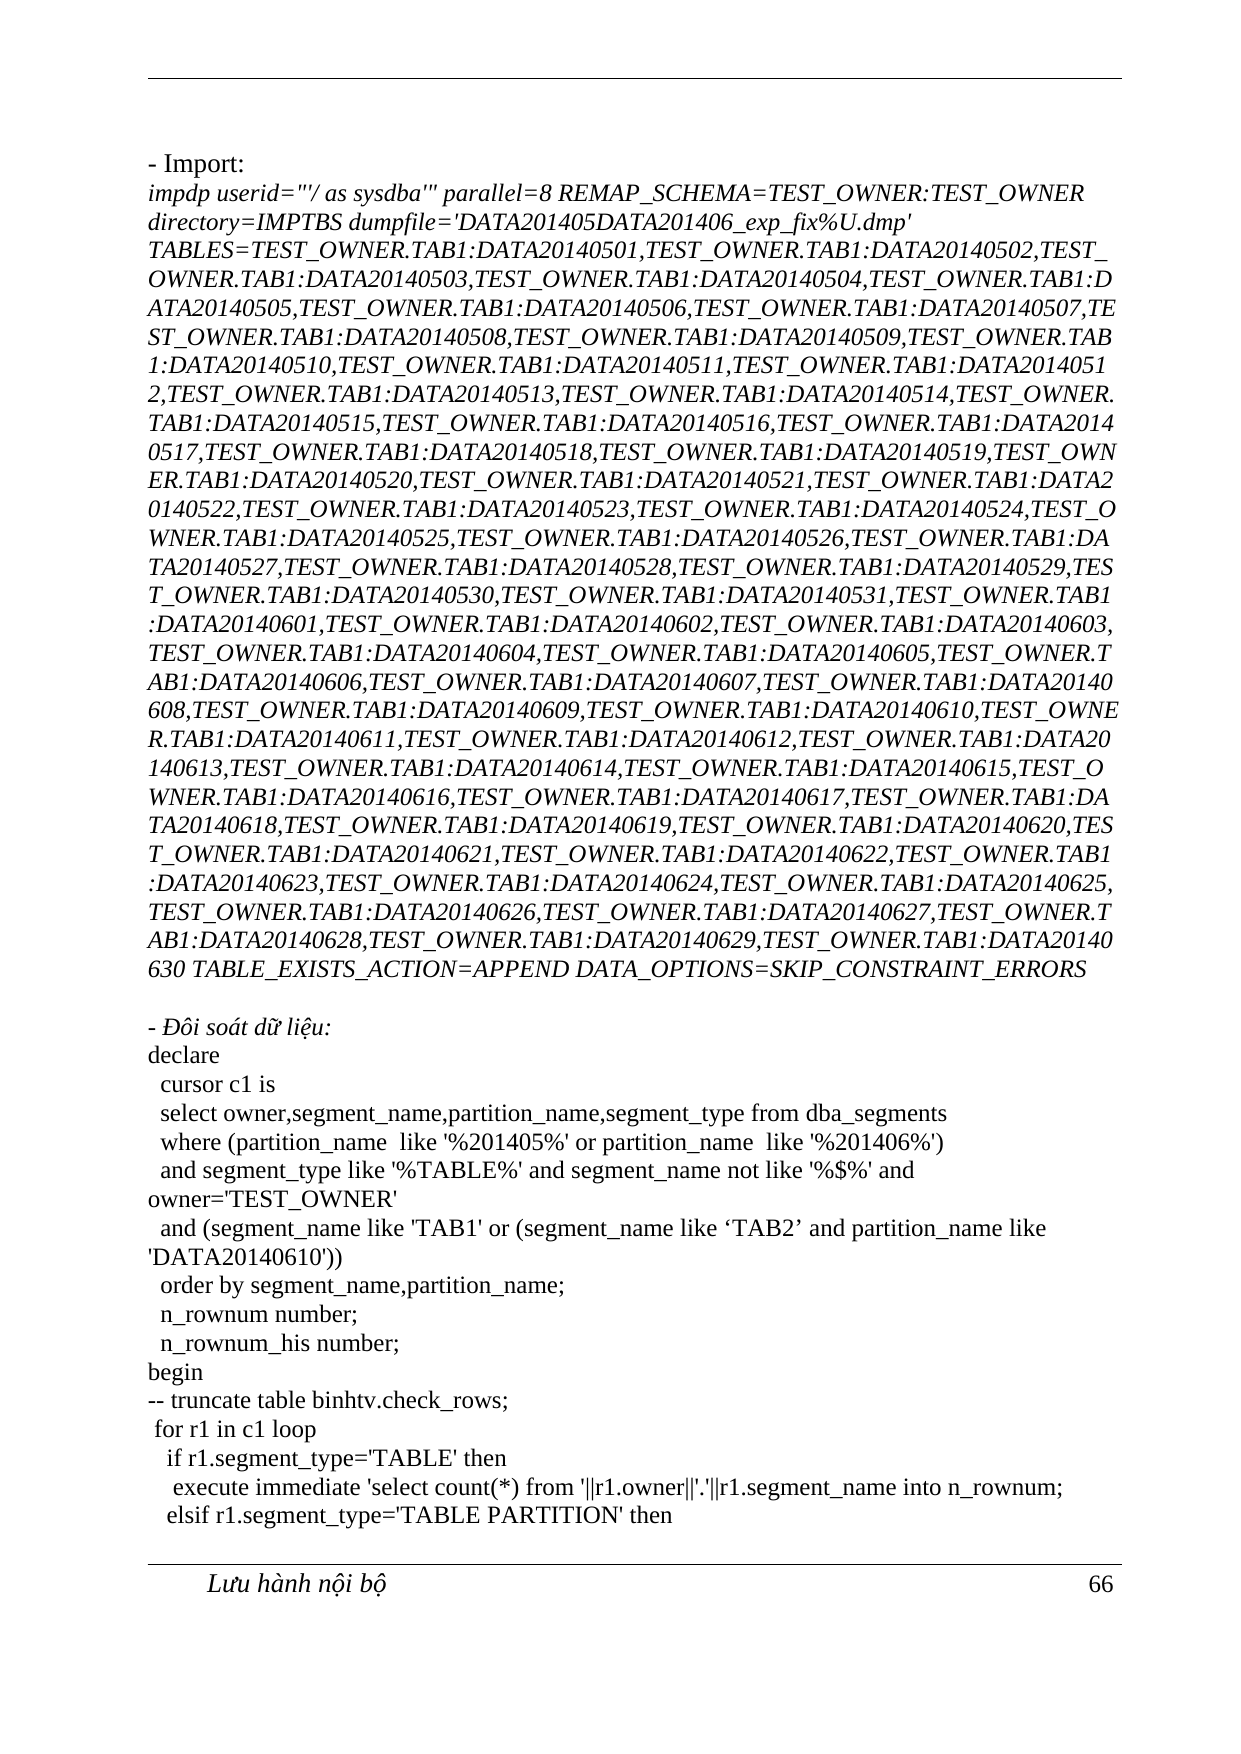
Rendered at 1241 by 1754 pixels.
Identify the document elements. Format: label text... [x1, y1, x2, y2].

text execute immediate 'select count(*) from '||r1.owner||'.'||r1.segment_name into n_rownum; [148, 1472, 1122, 1501]
text n_rownum_his number; [148, 1328, 1122, 1357]
text for r1 in c1 loop [148, 1414, 1122, 1443]
text cursor c1 is [148, 1069, 1122, 1098]
text and (segment_name like 'TAB1' or (segment_name like ‘TAB2’ and partition_name like 'DATA20140610')) [148, 1213, 1122, 1271]
text and segment_type like '%TABLE%' and segment_name not like '%$%' and owner='TEST_OWNER' [148, 1156, 1122, 1213]
text n_rownum number; [148, 1299, 1122, 1328]
text -- truncate table binhtv.check_rows; [148, 1386, 1122, 1414]
text - Import: [148, 147, 1122, 178]
text select owner,segment_name,partition_name,segment_type from dba_segments [148, 1098, 1122, 1127]
text begin [148, 1357, 1122, 1386]
text - Đôi soát dữ liệu: [148, 1012, 1122, 1041]
text if r1.segment_type='TABLE' then [148, 1443, 1122, 1472]
text impdp userid="'/ as sysdba'" parallel=8 REMAP_SCHEMA=TEST_OWNER:TEST_OWNER directory=IMPTBS dumpfile='DATA201405DATA201406_exp_fix%U.dmp' TABLES=TEST_OWNER.TAB1:DATA20140501,TEST_OWNER.TAB1:DATA20140502,TEST_OWNER.TAB1:DATA20140503,TEST_OWNER.TAB1:DATA20140504,TEST_OWNER.TAB1:DATA20140505,TEST_OWNER.TAB1:DATA20140506,TEST_OWNER.TAB1:DATA20140507,TEST_OWNER.TAB1:DATA20140508,TEST_OWNER.TAB1:DATA20140509,TEST_OWNER.TAB1:DATA20140510,TEST_OWNER.TAB1:DATA20140511,TEST_OWNER.TAB1:DATA20140512,TEST_OWNER.TAB1:DATA20140513,TEST_OWNER.TAB1:DATA20140514,TEST_OWNER.TAB1:DATA20140515,TEST_OWNER.TAB1:DATA20140516,TEST_OWNER.TAB1:DATA20140517,TEST_OWNER.TAB1:DATA20140518,TEST_OWNER.TAB1:DATA20140519,TEST_OWNER.TAB1:DATA20140520,TEST_OWNER.TAB1:DATA20140521,TEST_OWNER.TAB1:DATA20140522,TEST_OWNER.TAB1:DATA20140523,TEST_OWNER.TAB1:DATA20140524,TEST_OWNER.TAB1:DATA20140525,TEST_OWNER.TAB1:DATA20140526,TEST_OWNER.TAB1:DATA20140527,TEST_OWNER.TAB1:DATA20140528,TEST_OWNER.TAB1:DATA20140529,TEST_OWNER.TAB1:DATA20140530,TEST_OWNER.TAB1:DATA20140531,TEST_OWNER.TAB1:DATA20140601,TEST_OWNER.TAB1:DATA20140602,TEST_OWNER.TAB1:DATA20140603,TEST_OWNER.TAB1:DATA20140604,TEST_OWNER.TAB1:DATA20140605,TEST_OWNER.TAB1:DATA20140606,TEST_OWNER.TAB1:DATA20140607,TEST_OWNER.TAB1:DATA20140608,TEST_OWNER.TAB1:DATA20140609,TEST_OWNER.TAB1:DATA20140610,TEST_OWNER.TAB1:DATA20140611,TEST_OWNER.TAB1:DATA20140612,TEST_OWNER.TAB1:DATA20140613,TEST_OWNER.TAB1:DATA20140614,TEST_OWNER.TAB1:DATA20140615,TEST_OWNER.TAB1:DATA20140616,TEST_OWNER.TAB1:DATA20140617,TEST_OWNER.TAB1:DATA20140618,TEST_OWNER.TAB1:DATA20140619,TEST_OWNER.TAB1:DATA20140620,TEST_OWNER.TAB1:DATA20140621,TEST_OWNER.TAB1:DATA20140622,TEST_OWNER.TAB1:DATA20140623,TEST_OWNER.TAB1:DATA20140624,TEST_OWNER.TAB1:DATA20140625,TEST_OWNER.TAB1:DATA20140626,TEST_OWNER.TAB1:DATA20140627,TEST_OWNER.TAB1:DATA20140628,TEST_OWNER.TAB1:DATA20140629,TEST_OWNER.TAB1:DATA20140630 TABLE_EXISTS_ACTION=APPEND DATA_OPTIONS=SKIP_CONSTRAINT_ERRORS [148, 178, 1122, 983]
text order by segment_name,partition_name; [148, 1271, 1122, 1299]
text declare [148, 1041, 1122, 1069]
text elsif r1.segment_type='TABLE PARTITION' then [148, 1501, 1122, 1529]
text where (partition_name like '%201405%' or partition_name like '%201406%') [148, 1127, 1122, 1156]
